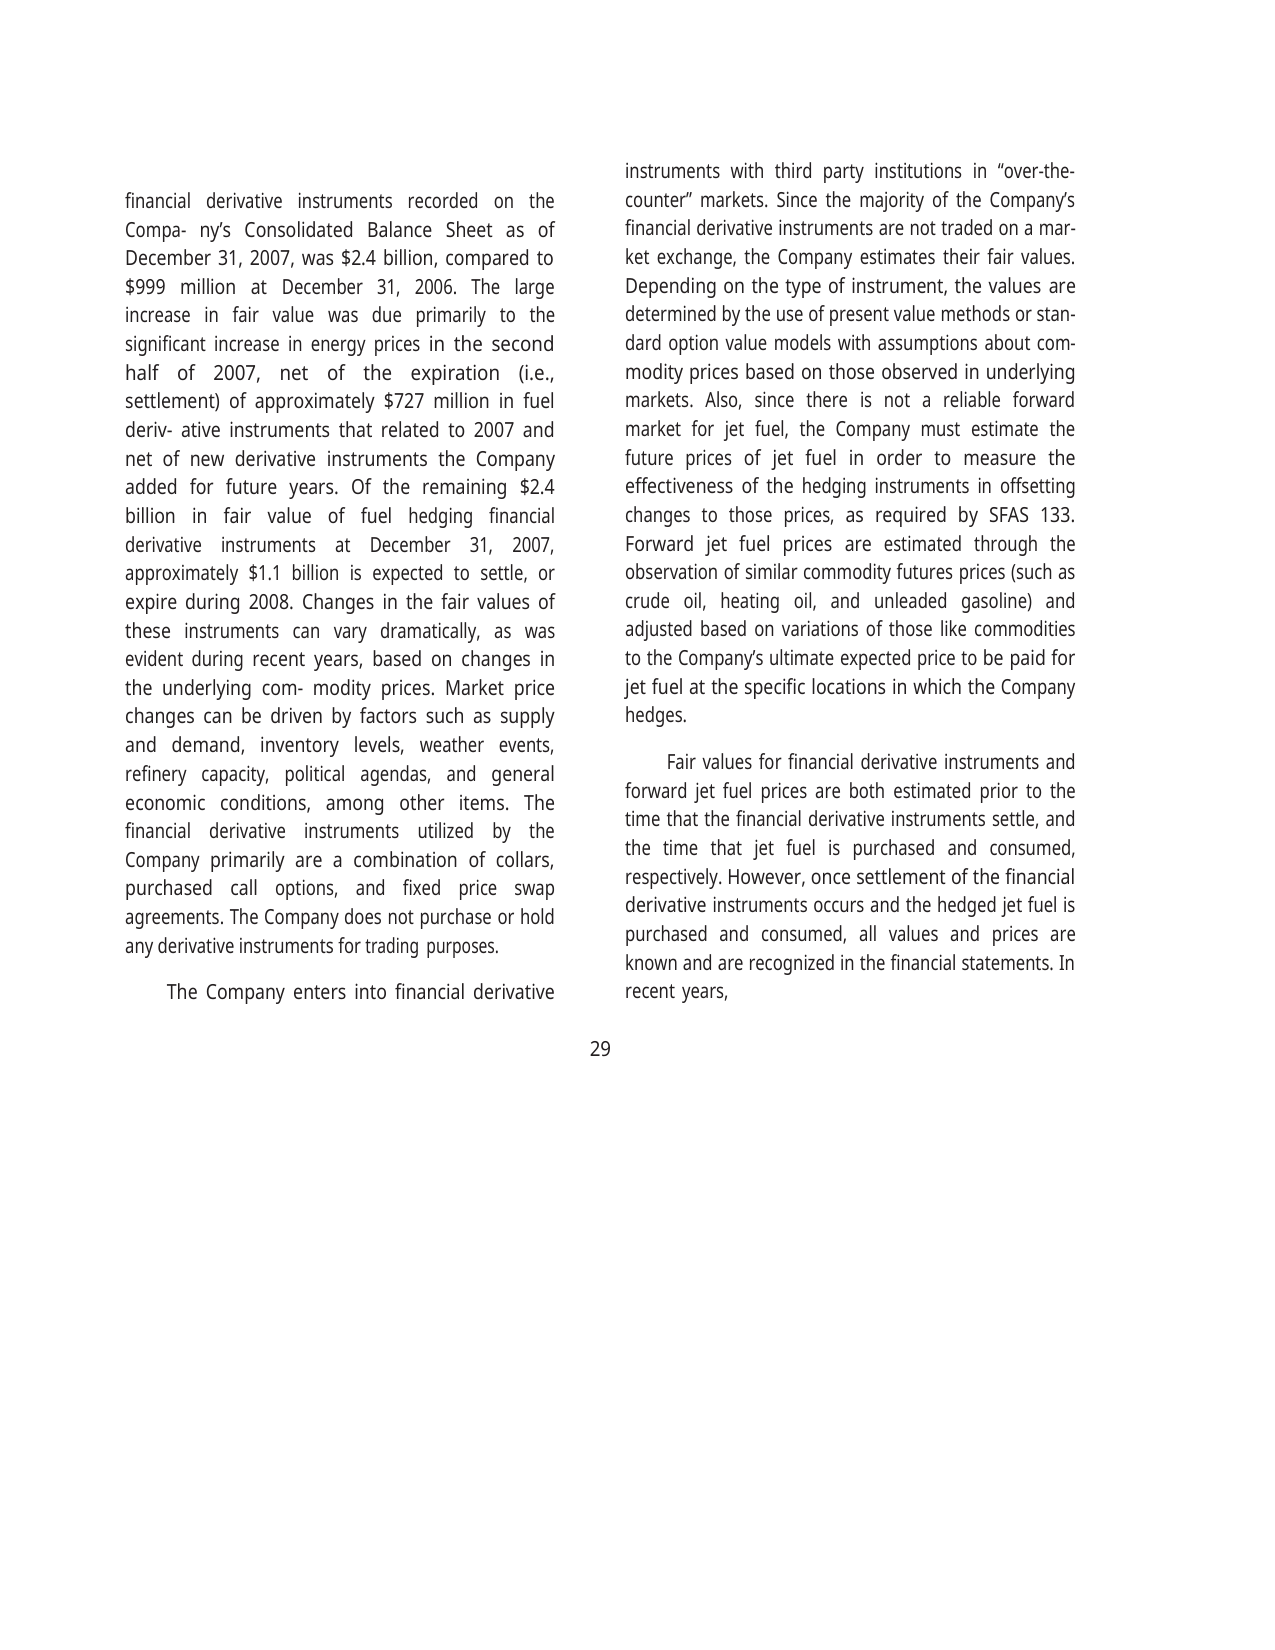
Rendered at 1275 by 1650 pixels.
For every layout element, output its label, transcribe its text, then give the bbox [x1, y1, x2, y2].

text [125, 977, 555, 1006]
text Fair values for financial derivative instruments and forward jet fuel prices are both estimated prior to the time that the financial derivative instruments settle, and the time that jet fuel is purchased and consumed, respectively. However, once settlement of the financial derivative instruments occurs and the hedged jet fuel is purchased and consumed, all values and prices are known and are recognized in the financial statements. In recent years, [625, 747, 1076, 1005]
text 29 [112, 1034, 1088, 1062]
text financial derivative instruments recorded on the Compa- ny’s Consolidated Balance Sheet as of December 31, 2007, was $2.4 billion, compared to $999 million at December 31, 2006. The large increase in fair value was due primarily to the significant increase in energy prices in the second half of 2007, net of the expiration (i.e., settlement) of approximately $727 million in fuel deriv- ative instruments that related to 2007 and net of new derivative instruments the Company added for future years. Of the remaining $2.4 billion in fair value of fuel hedging financial derivative instruments at December 31, 2007, approximately $1.1 billion is expected to settle, or expire during 2008. Changes in the fair values of these instruments can vary dramatically, as was evident during recent years, based on changes in the underlying com- modity prices. Market price changes can be driven by factors such as supply and demand, inventory levels, weather events, refinery capacity, political agendas, and general economic conditions, among other items. The financial derivative instruments utilized by the Company primarily are a combination of collars, purchased call options, and fixed price swap agreements. The Company does not purchase or hold any derivative instruments for trading purposes. [125, 186, 555, 959]
text The Company enters into financial derivative instruments with third party institutions in “over-the- counter” markets. Since the majority of the Company’s financial derivative instruments are not traded on a mar- ket exchange, the Company estimates their fair values. Depending on the type of instrument, the values are determined by the use of present value methods or stan- dard option value models with assumptions about com- modity prices based on those observed in underlying markets. Also, since there is not a reliable forward market for jet fuel, the Company must estimate the future prices of jet fuel in order to measure the effectiveness of the hedging instruments in offsetting changes to those prices, as required by SFAS 133. Forward jet fuel prices are estimated through the observation of similar commodity futures prices (such as crude oil, heating oil, and unleaded gasoline) and adjusted based on variations of those like commodities to the Company’s ultimate expected price to be paid for jet fuel at the specific locations in which the Company hedges. [625, 156, 1076, 729]
